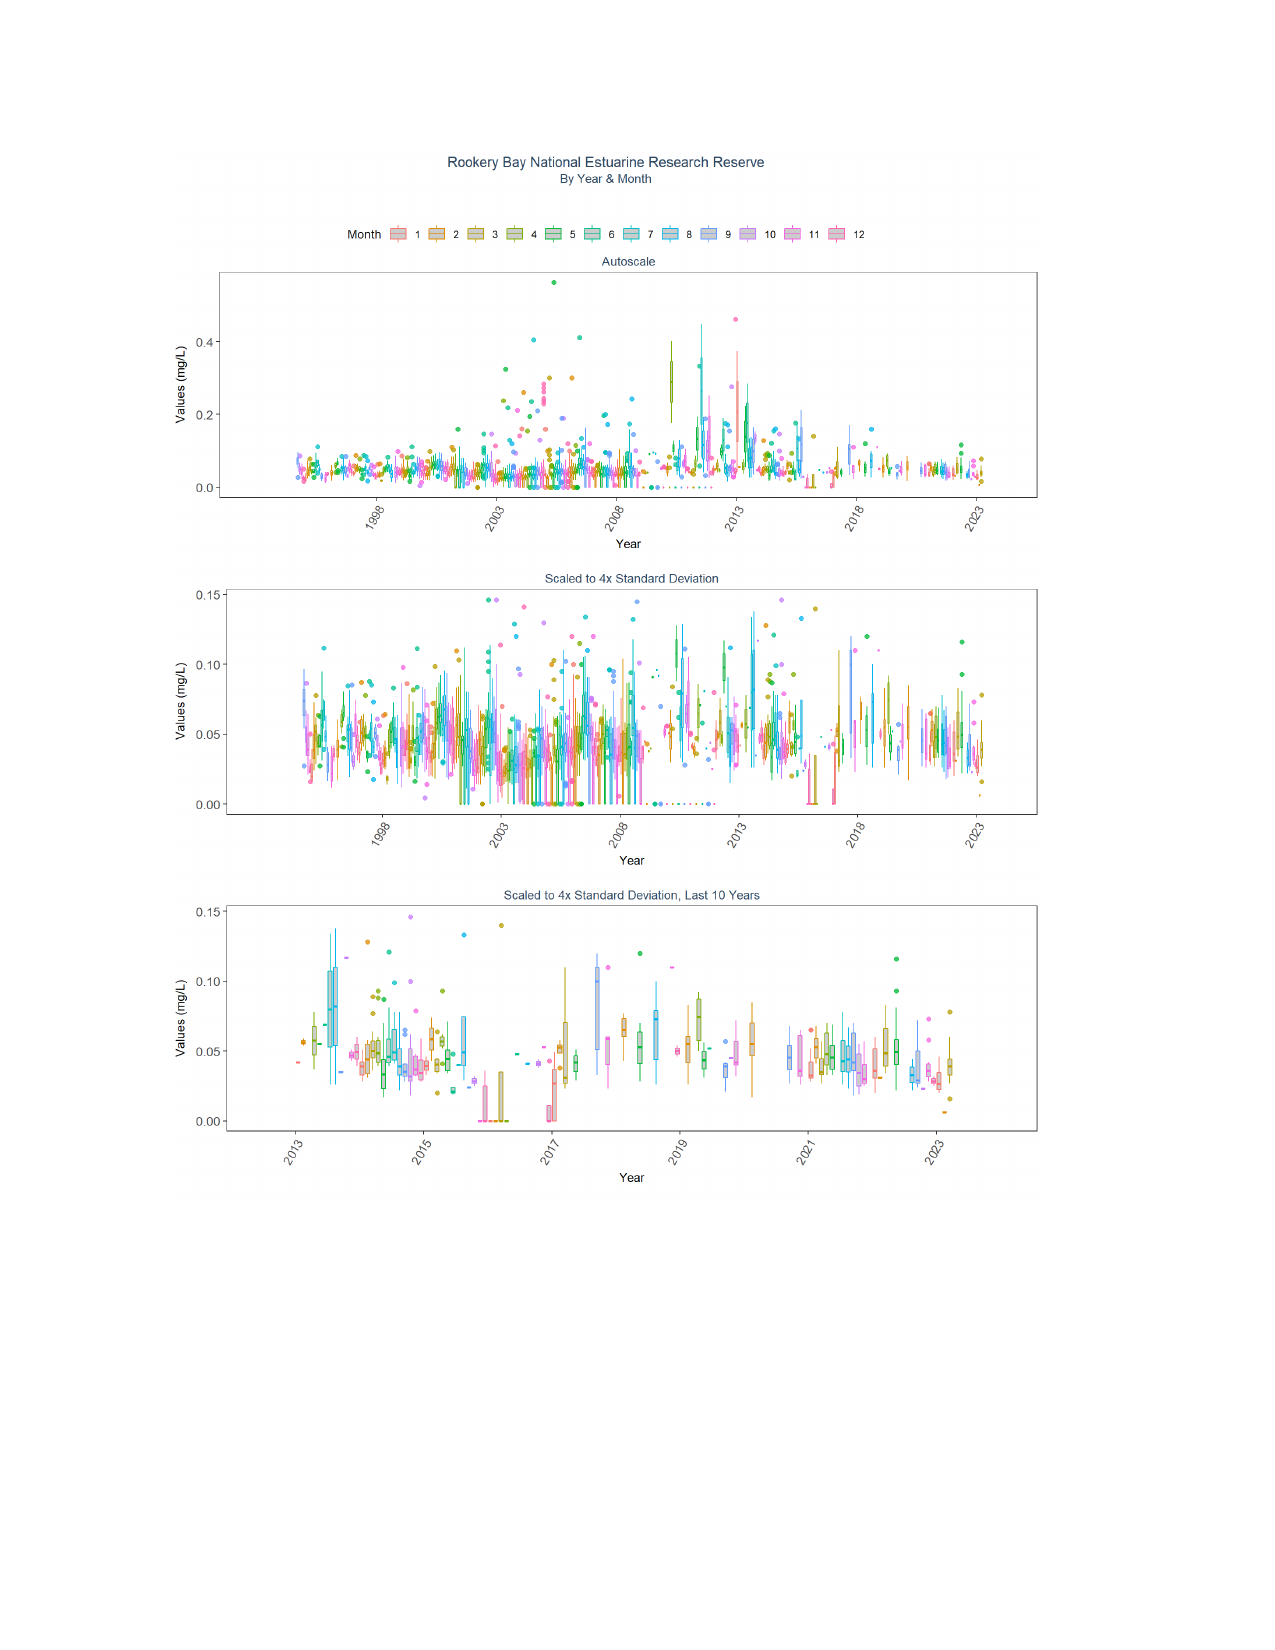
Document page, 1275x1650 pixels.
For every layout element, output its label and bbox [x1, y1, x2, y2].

picture [168, 150, 1044, 1200]
